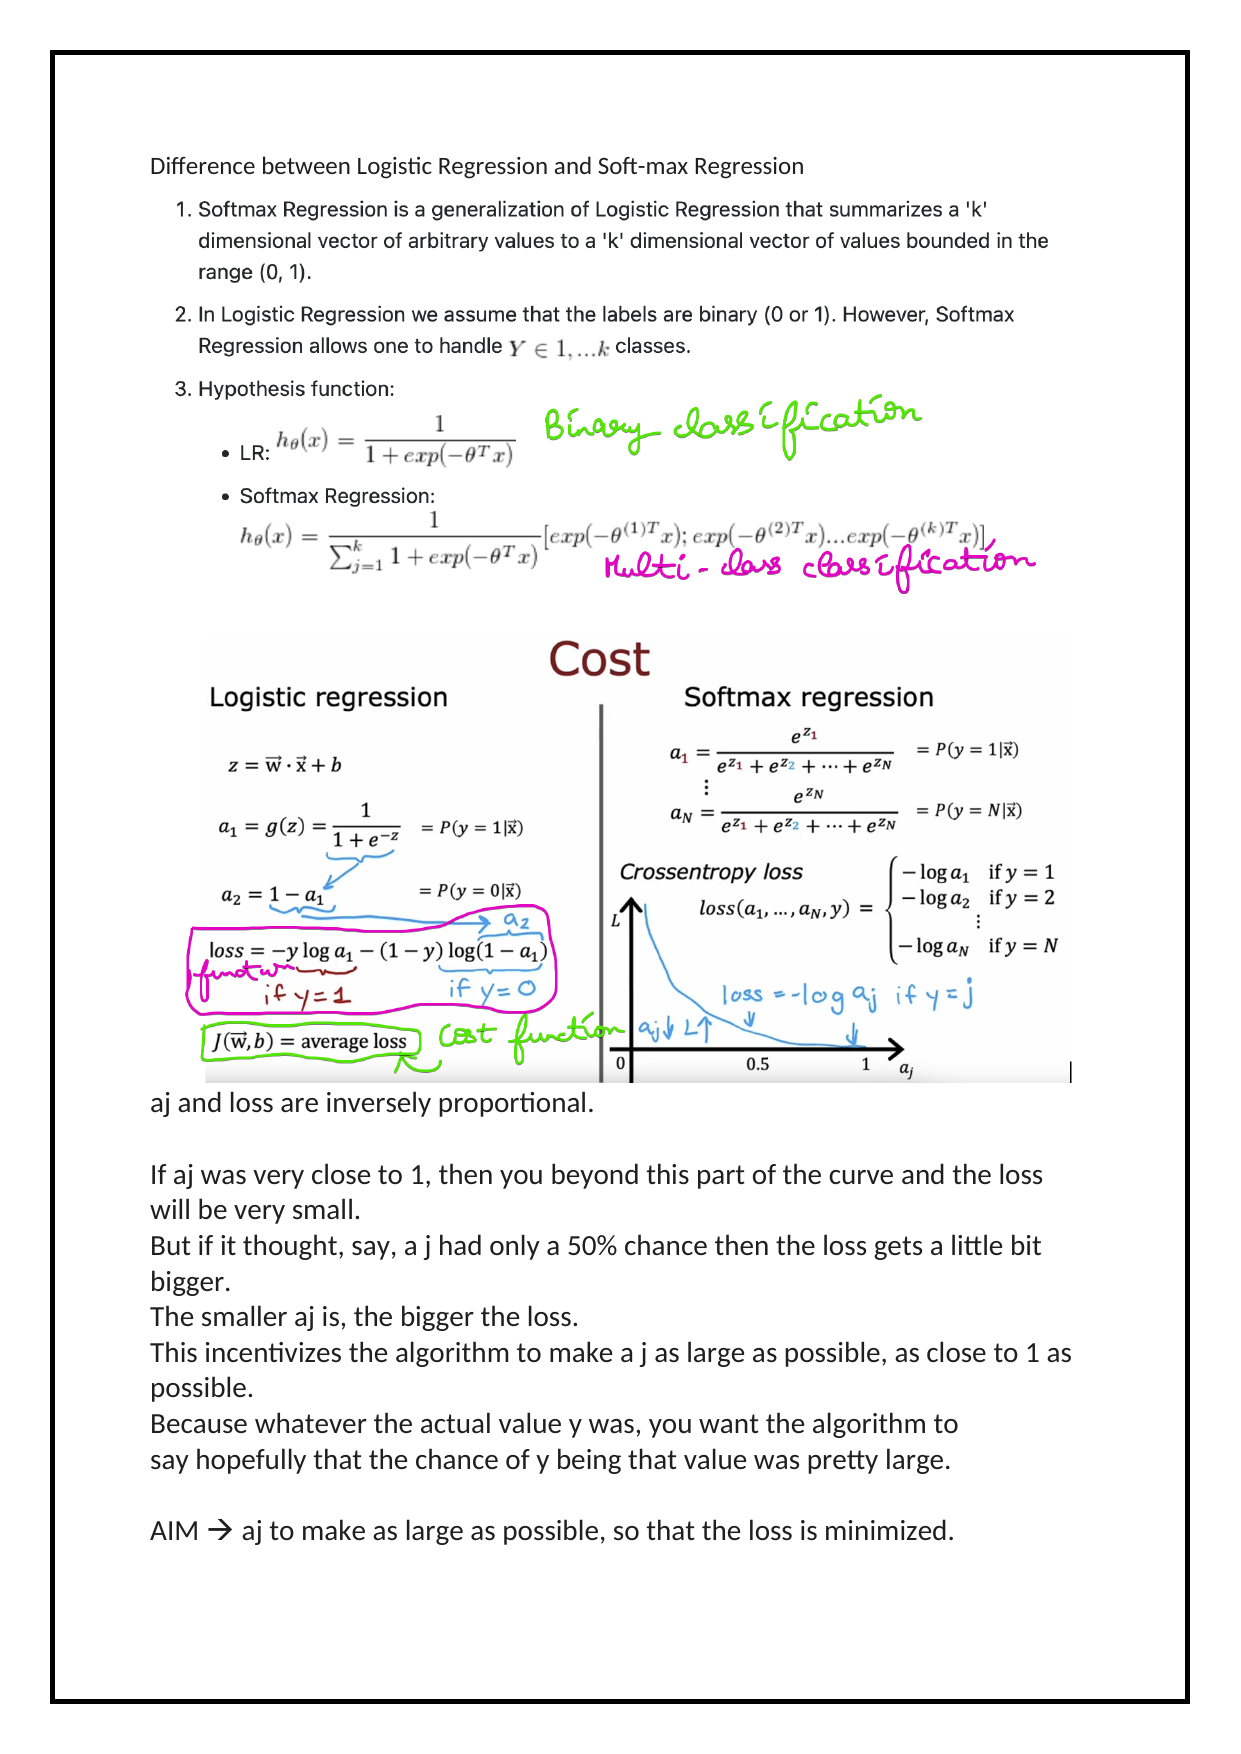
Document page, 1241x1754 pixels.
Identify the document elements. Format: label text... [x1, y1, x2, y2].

text AIM aj to make as large as possible, so that the loss is minimized. [150, 1512, 1090, 1548]
text Difference between Logistic Regression and Soft-max Regression [150, 150, 1090, 180]
picture [150, 625, 1091, 1085]
text Because whatever the actual value y was, you want the algorithm to say hopefully that the chance of y being that value was pretty large. [150, 1405, 1090, 1476]
text This incentivizes the algorithm to make a j as large as possible, as close to 1 as possible. [150, 1334, 1090, 1405]
text But if it thought, say, a j had only a 50% chance then the loss gets a little bit bigger. [150, 1227, 1090, 1298]
text The smaller aj is, the bigger the loss. [150, 1298, 1090, 1334]
text If aj was very close to 1, then you beyond this part of the curve and the loss will be very small. [150, 1156, 1090, 1227]
picture [150, 180, 1091, 596]
text aj and loss are inversely proportional. [150, 1085, 1090, 1120]
